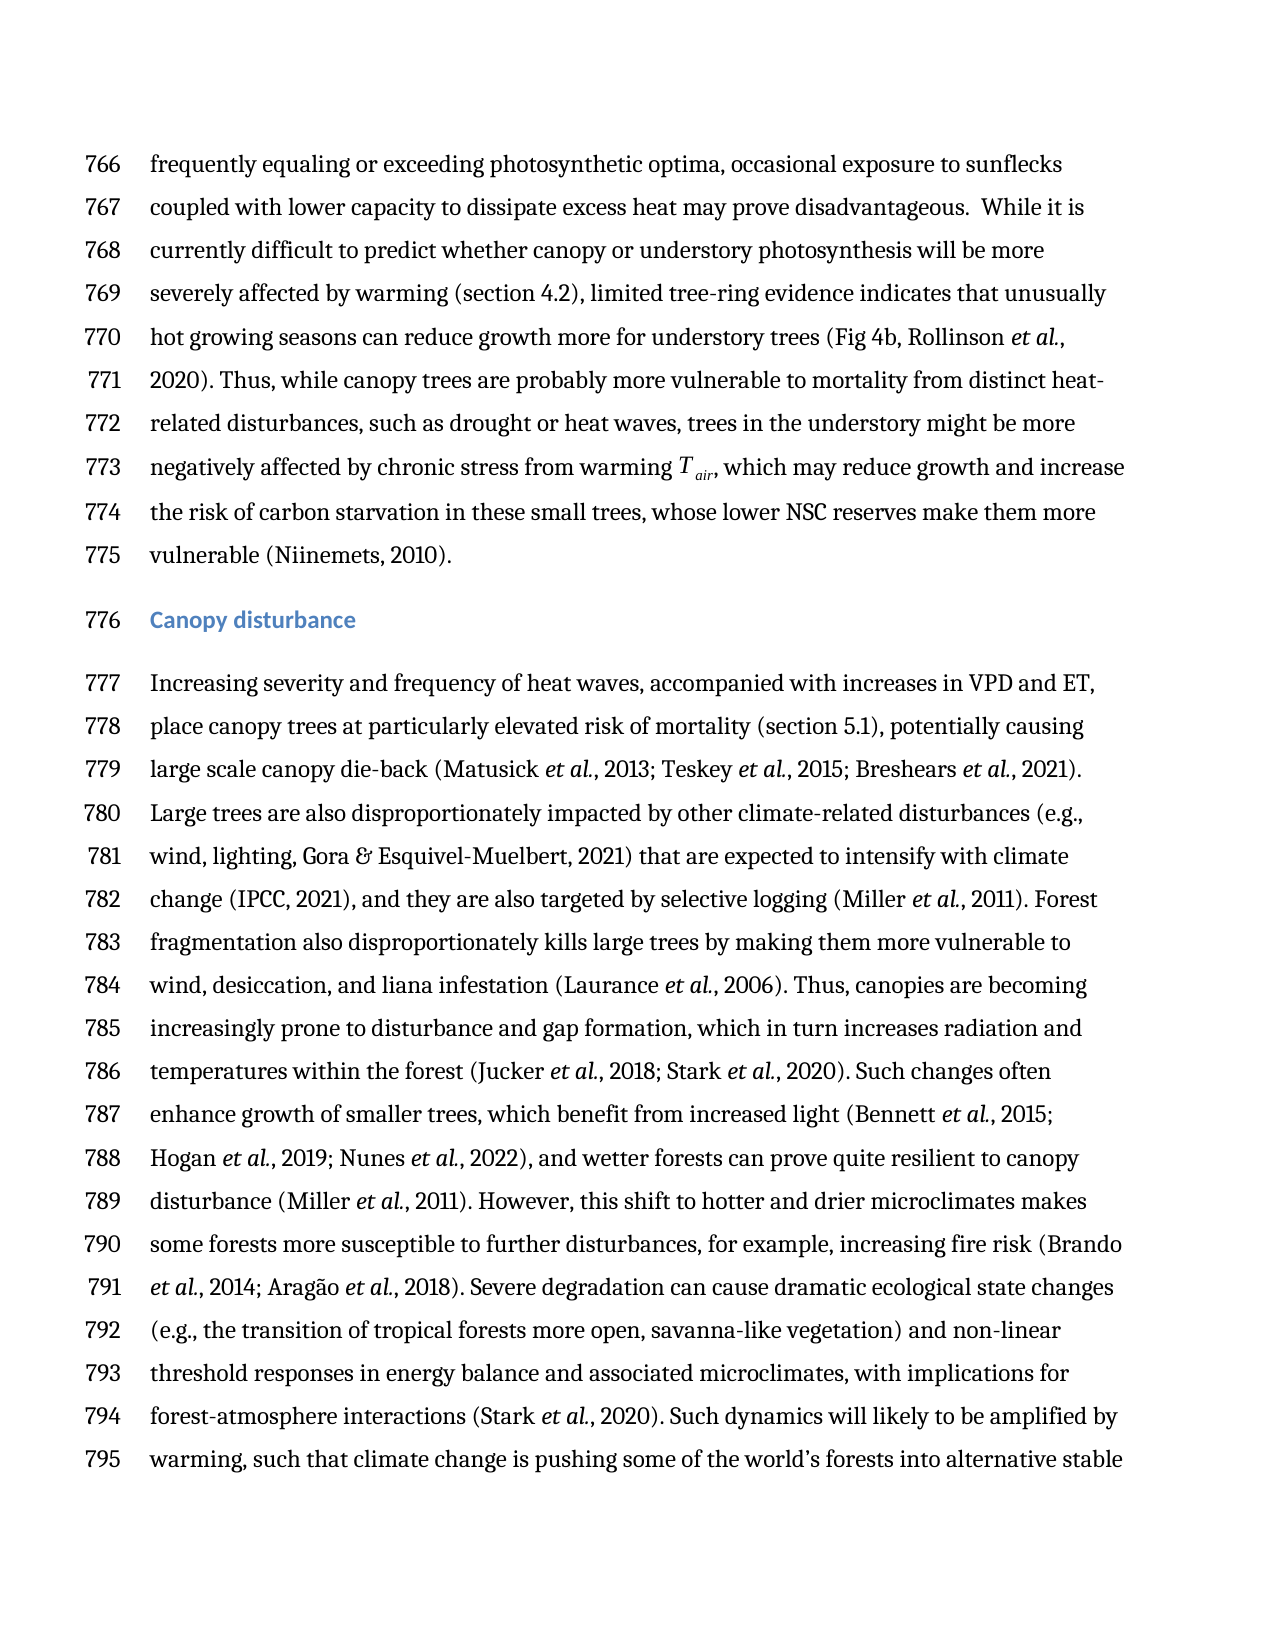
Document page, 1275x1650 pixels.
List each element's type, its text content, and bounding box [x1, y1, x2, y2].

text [150, 669, 1125, 1474]
subtitle Canopy disturbance [150, 605, 1125, 635]
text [150, 150, 1125, 569]
